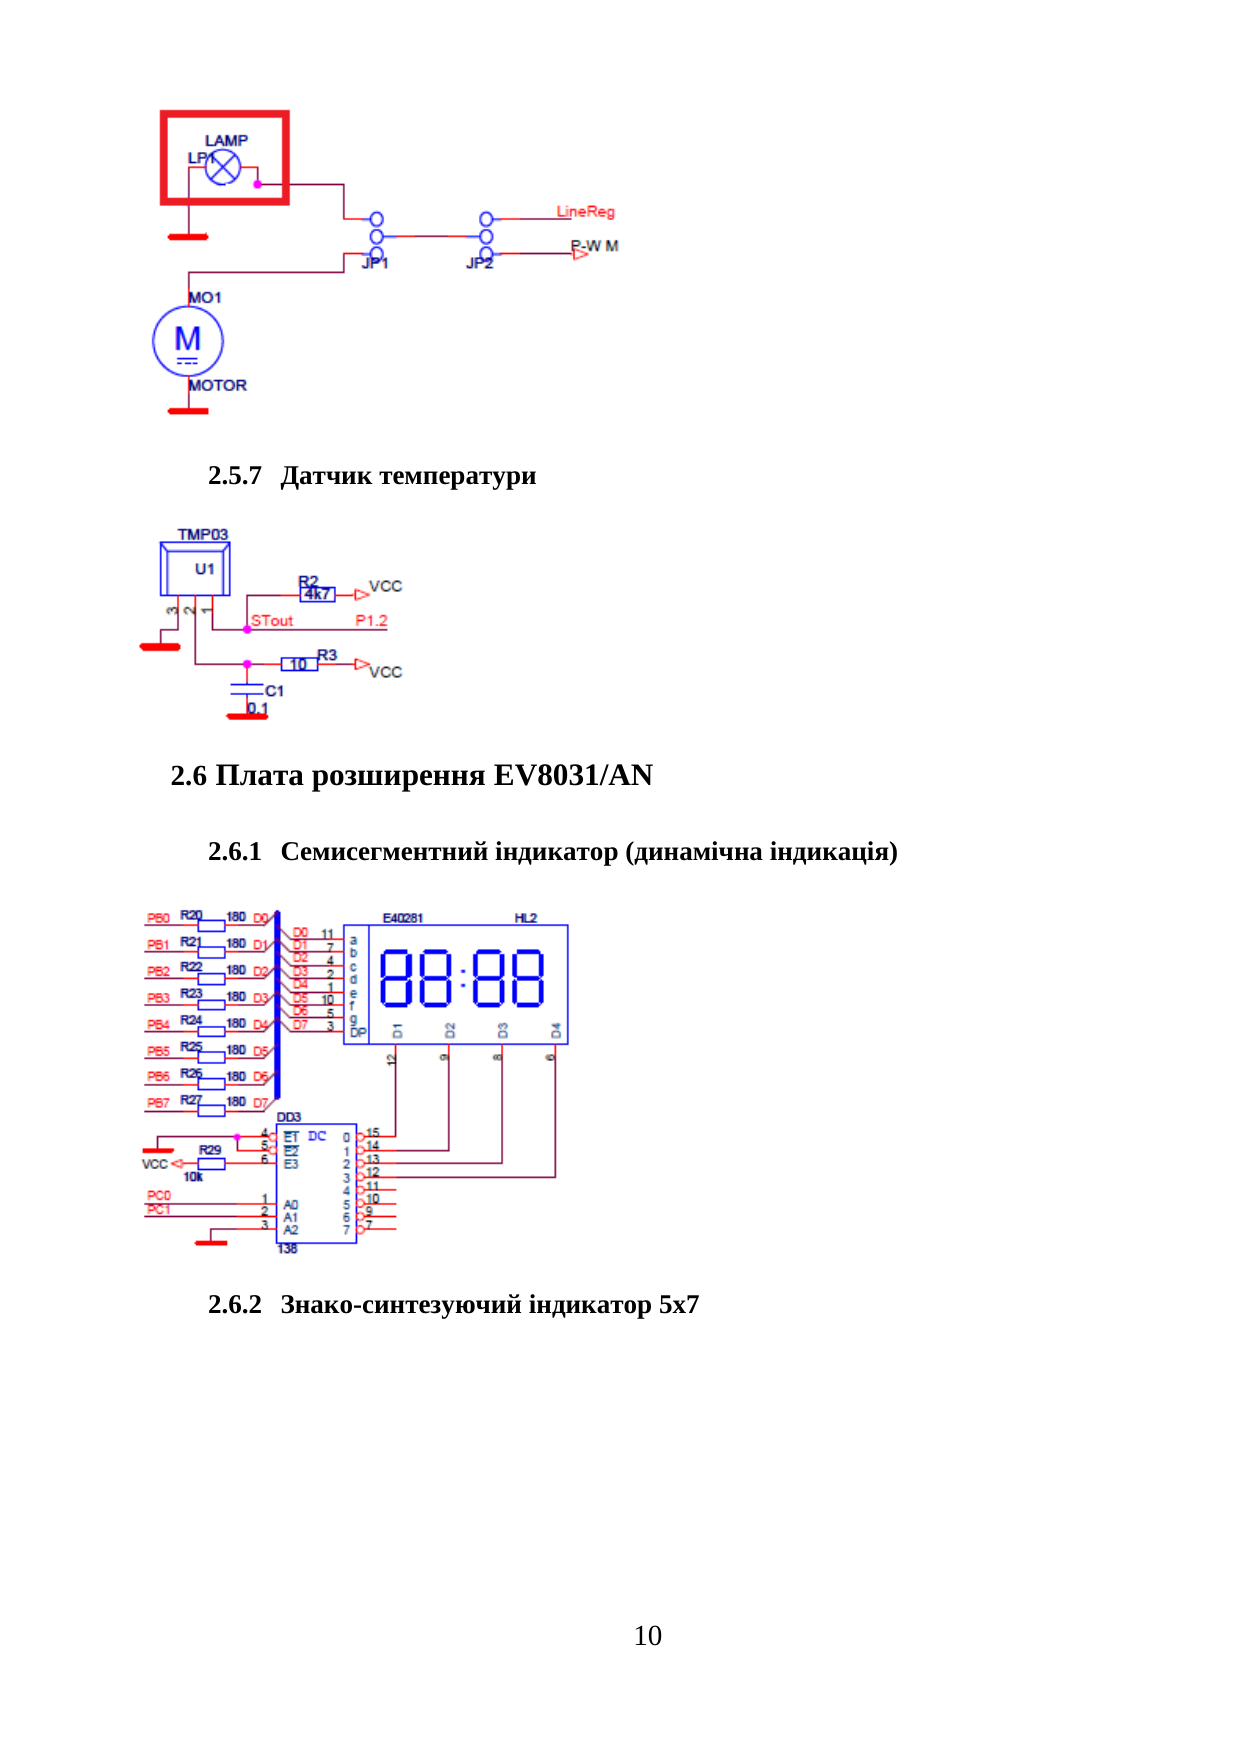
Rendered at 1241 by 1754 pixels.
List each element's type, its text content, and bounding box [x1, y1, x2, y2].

subtitle Семисегментний індикатор (динамічна індикація) [208, 835, 1162, 866]
subtitle Датчик температури [208, 459, 1162, 490]
picture [132, 93, 633, 435]
subtitle Знако-синтезуючий індикатор 5х7 [208, 1288, 1162, 1319]
picture [132, 512, 416, 731]
picture [132, 887, 583, 1263]
subtitle Плата розширення EV8031/AN [170, 756, 1162, 792]
